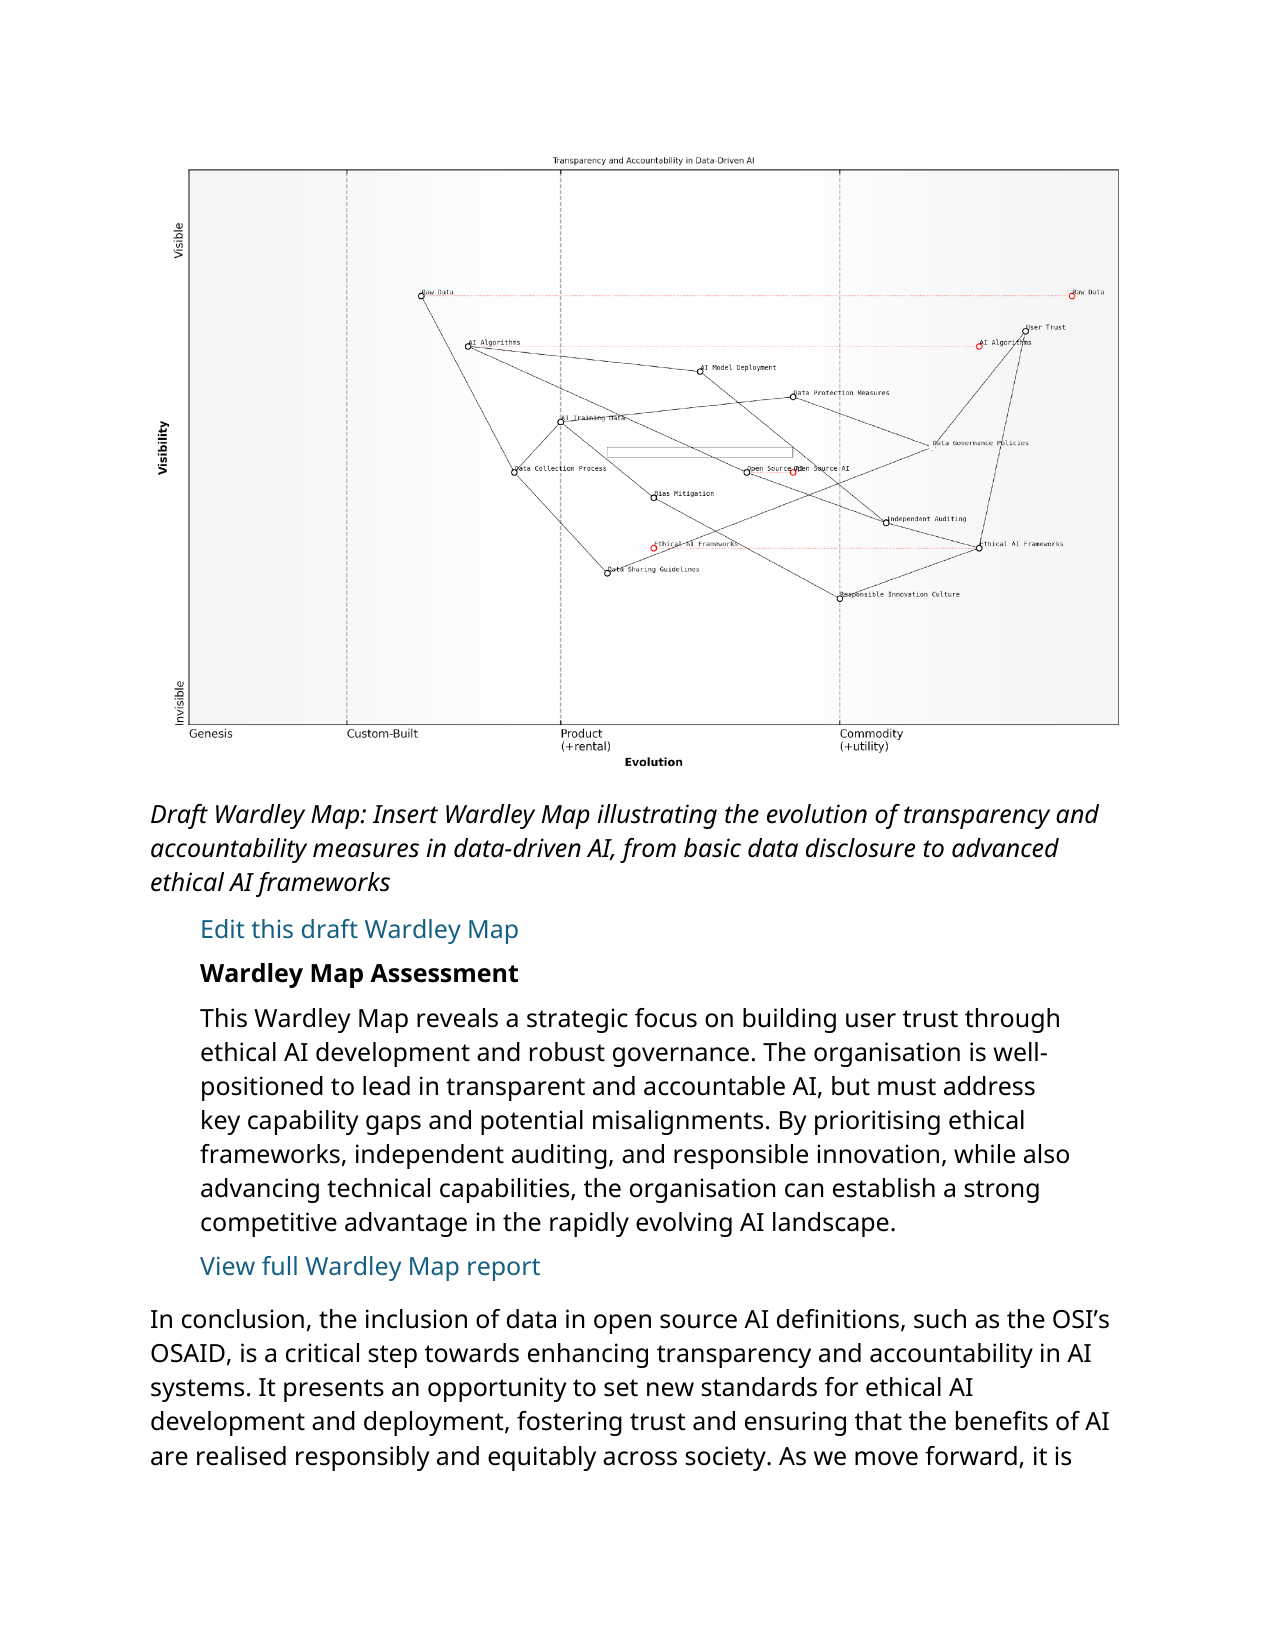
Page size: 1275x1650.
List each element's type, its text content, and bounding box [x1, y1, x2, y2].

picture [150, 150, 1125, 776]
text Wardley Map Assessment [200, 956, 1075, 990]
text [150, 1302, 1125, 1472]
text Edit this draft Wardley Map [200, 911, 1075, 945]
text Draft Wardley Map: Insert Wardley Map illustrating the evolution of transparency and accountability measures in data-driven AI, from basic data disclosure to advanced ethical AI frameworks [150, 797, 1125, 899]
text This Wardley Map reveals a strategic focus on building user trust through ethical AI development and robust governance. The organisation is well-positioned to lead in transparent and accountable AI, but must address key capability gaps and potential misalignments. By prioritising ethical frameworks, independent auditing, and responsible innovation, while also advancing technical capabilities, the organisation can establish a strong competitive advantage in the rapidly evolving AI landscape. [200, 1000, 1075, 1239]
text View full Wardley Map report [200, 1249, 1075, 1283]
